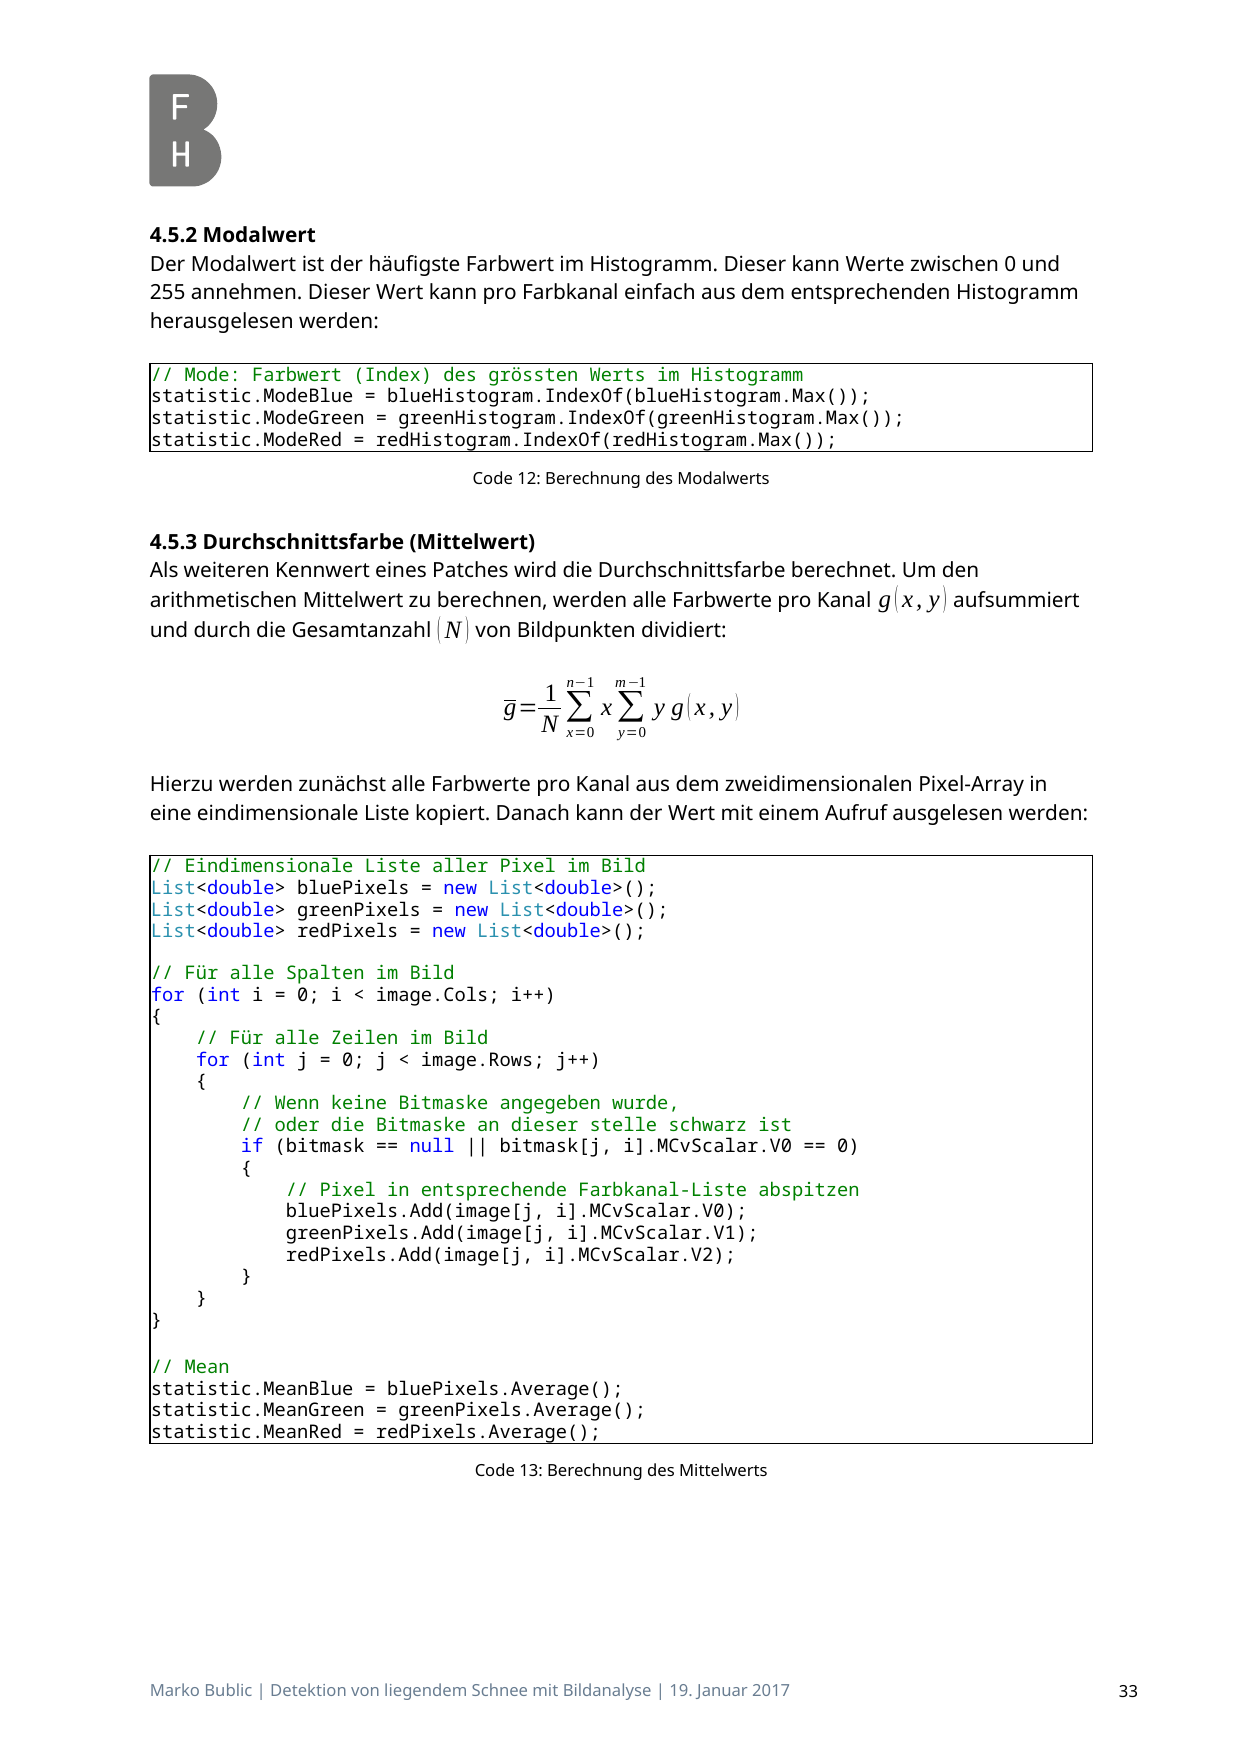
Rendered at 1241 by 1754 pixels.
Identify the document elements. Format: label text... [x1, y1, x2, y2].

text Als weiteren Kennwert eines Patches wird die Durchschnittsfarbe berechnet. Um den arithmetischen Mittelwert zu berechnen, werden alle Farbwerte pro Kanal aufsummiert und durch die Gesamtanzahl von Bildpunkten dividiert: [149, 555, 1093, 645]
text Code 13: Berechnung des Mittelwerts [149, 1456, 1093, 1482]
text Der Modalwert ist der häufigste Farbwert im Histogramm. Dieser kann Werte zwischen 0 und 255 annehmen. Dieser Wert kann pro Farbkanal einfach aus dem entsprechenden Histogramm herausgelesen werden: [149, 249, 1093, 334]
text Code 12: Berechnung des Modalwerts [149, 464, 1093, 489]
subtitle Durchschnittsfarbe (Mittelwert) [149, 527, 1093, 555]
text Hierzu werden zunächst alle Farbwerte pro Kanal aus dem zweidimensionalen Pixel-Array in eine eindimensionale Liste kopiert. Danach kann der Wert mit einem Aufruf ausgelesen werden: [149, 769, 1093, 826]
subtitle Modalwert [149, 221, 1093, 249]
